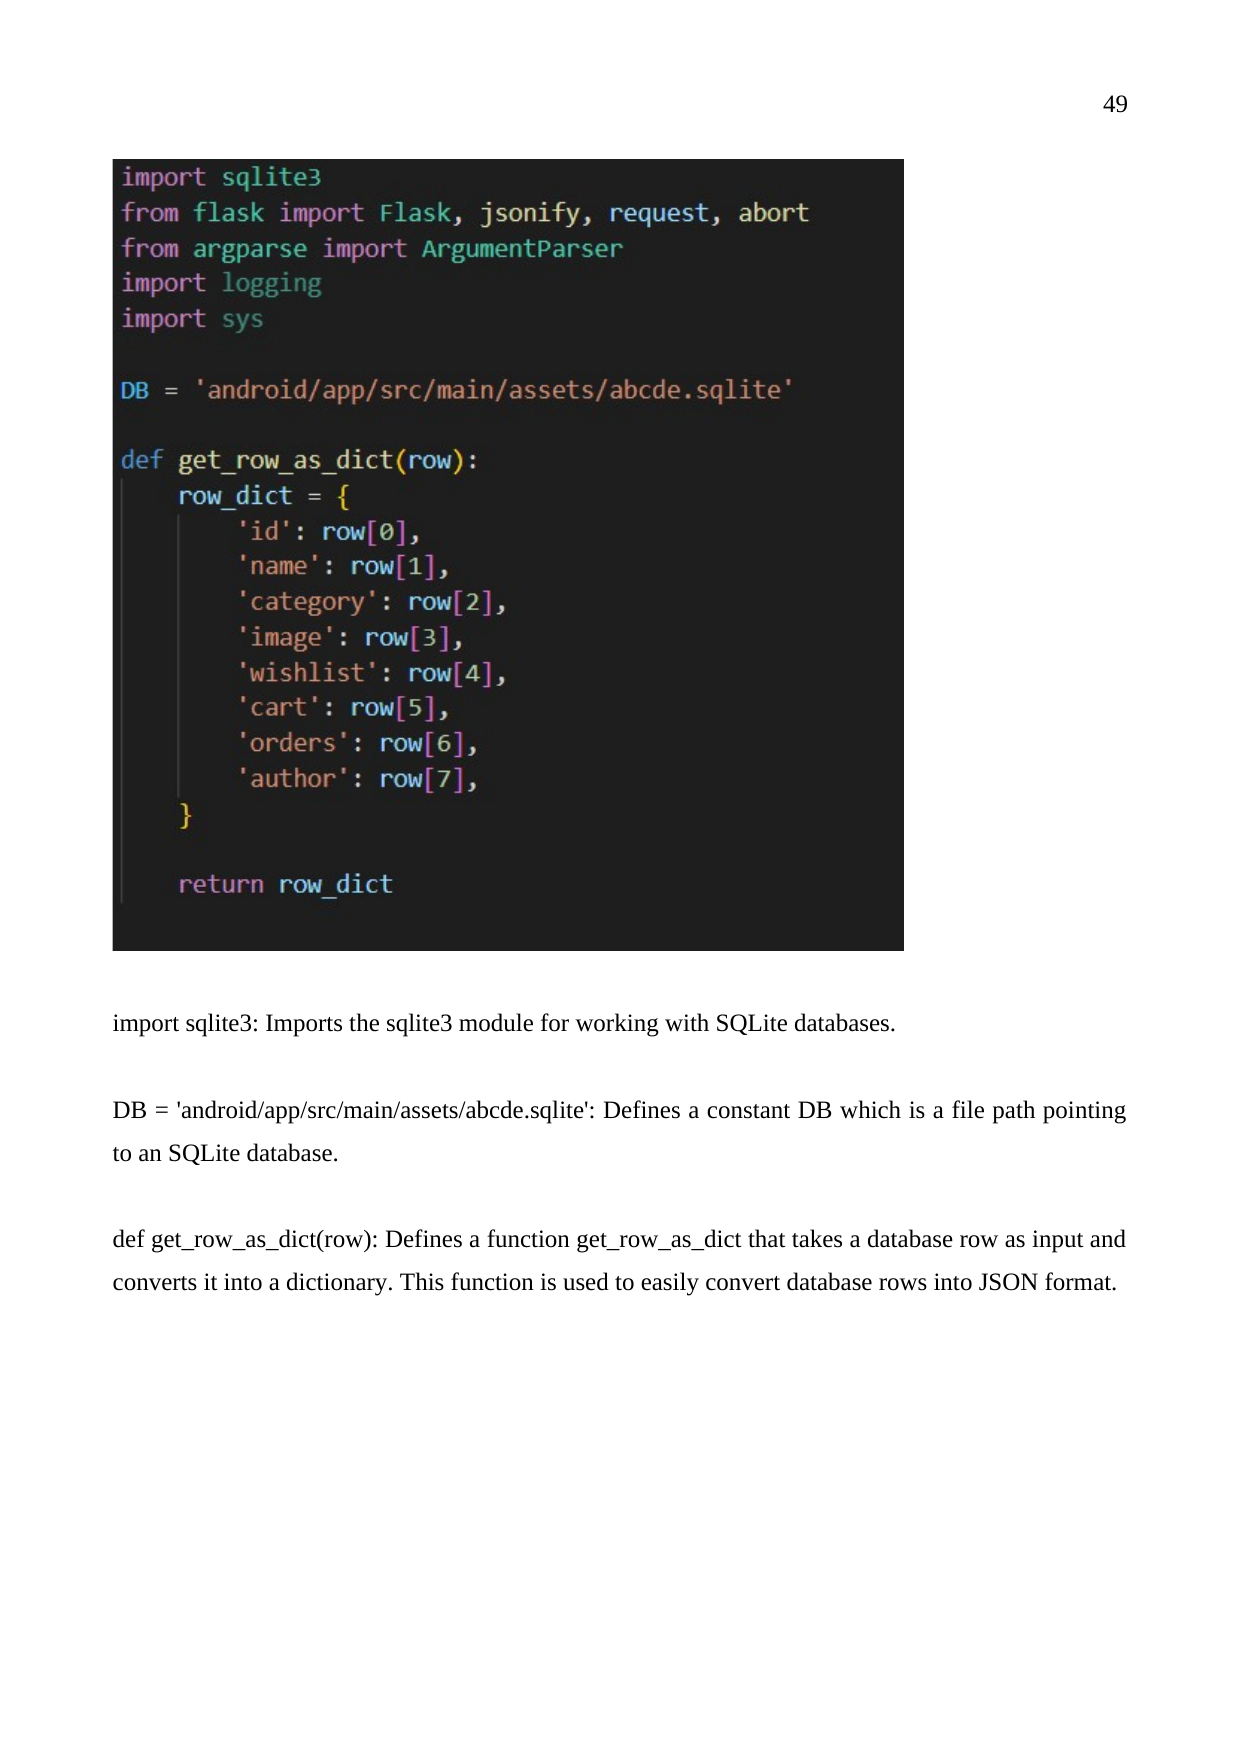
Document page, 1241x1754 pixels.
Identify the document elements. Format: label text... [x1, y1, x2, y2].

text def get_row_as_dict(row): Defines a function get_row_as_dict that takes a database row as input and converts it into a dictionary. This function is used to easily convert database rows into JSON format. [112, 1224, 1128, 1296]
picture [112, 159, 904, 951]
text DB = 'android/app/src/main/assets/abcde.sqlite': Defines a constant DB which is a file path pointing to an SQLite database. [112, 1095, 1128, 1167]
text import sqlite3: Imports the sqlite3 module for working with SQLite databases. [112, 1008, 1128, 1037]
